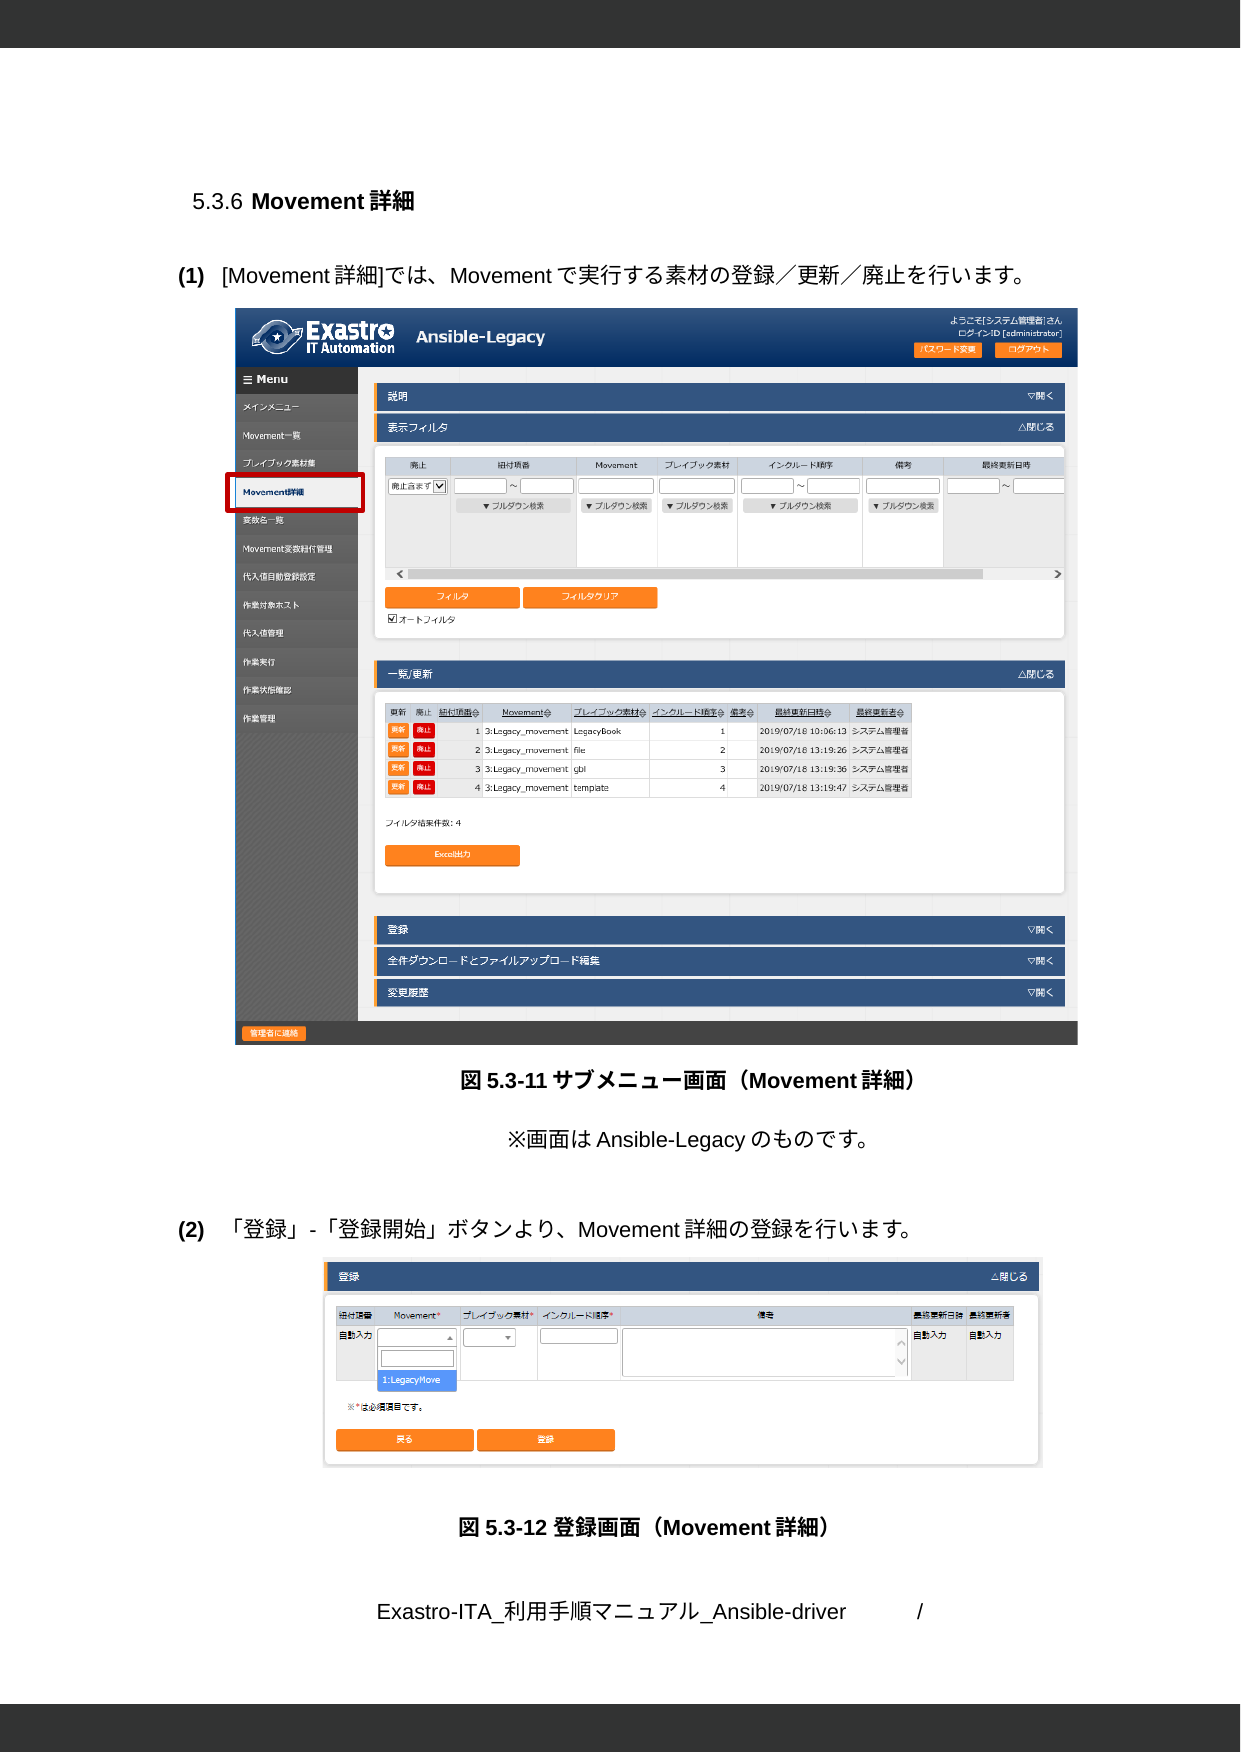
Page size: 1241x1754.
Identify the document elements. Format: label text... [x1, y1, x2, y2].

picture [235, 308, 1078, 1045]
picture [235, 477, 361, 508]
picture [322, 1257, 1043, 1468]
subtitle Movement詳細 [192, 170, 1152, 229]
list 図 5.3-11サブメニュー画面（Movement詳細） ※画面はAnsible-Legacyのものです。 [235, 1049, 1152, 1168]
picture [0, 0, 1241, 48]
list [Movement詳細]では、Movementで実行する素材の登録／更新／廃止を行います。 [178, 244, 1152, 304]
list 「登録」-「登録開始」ボタンより、Movement詳細の登録を行います。 [178, 1198, 1152, 1257]
picture [0, 1704, 1241, 1752]
text 図 5.3-12 登録画面（Movement詳細） [148, 1496, 1152, 1555]
